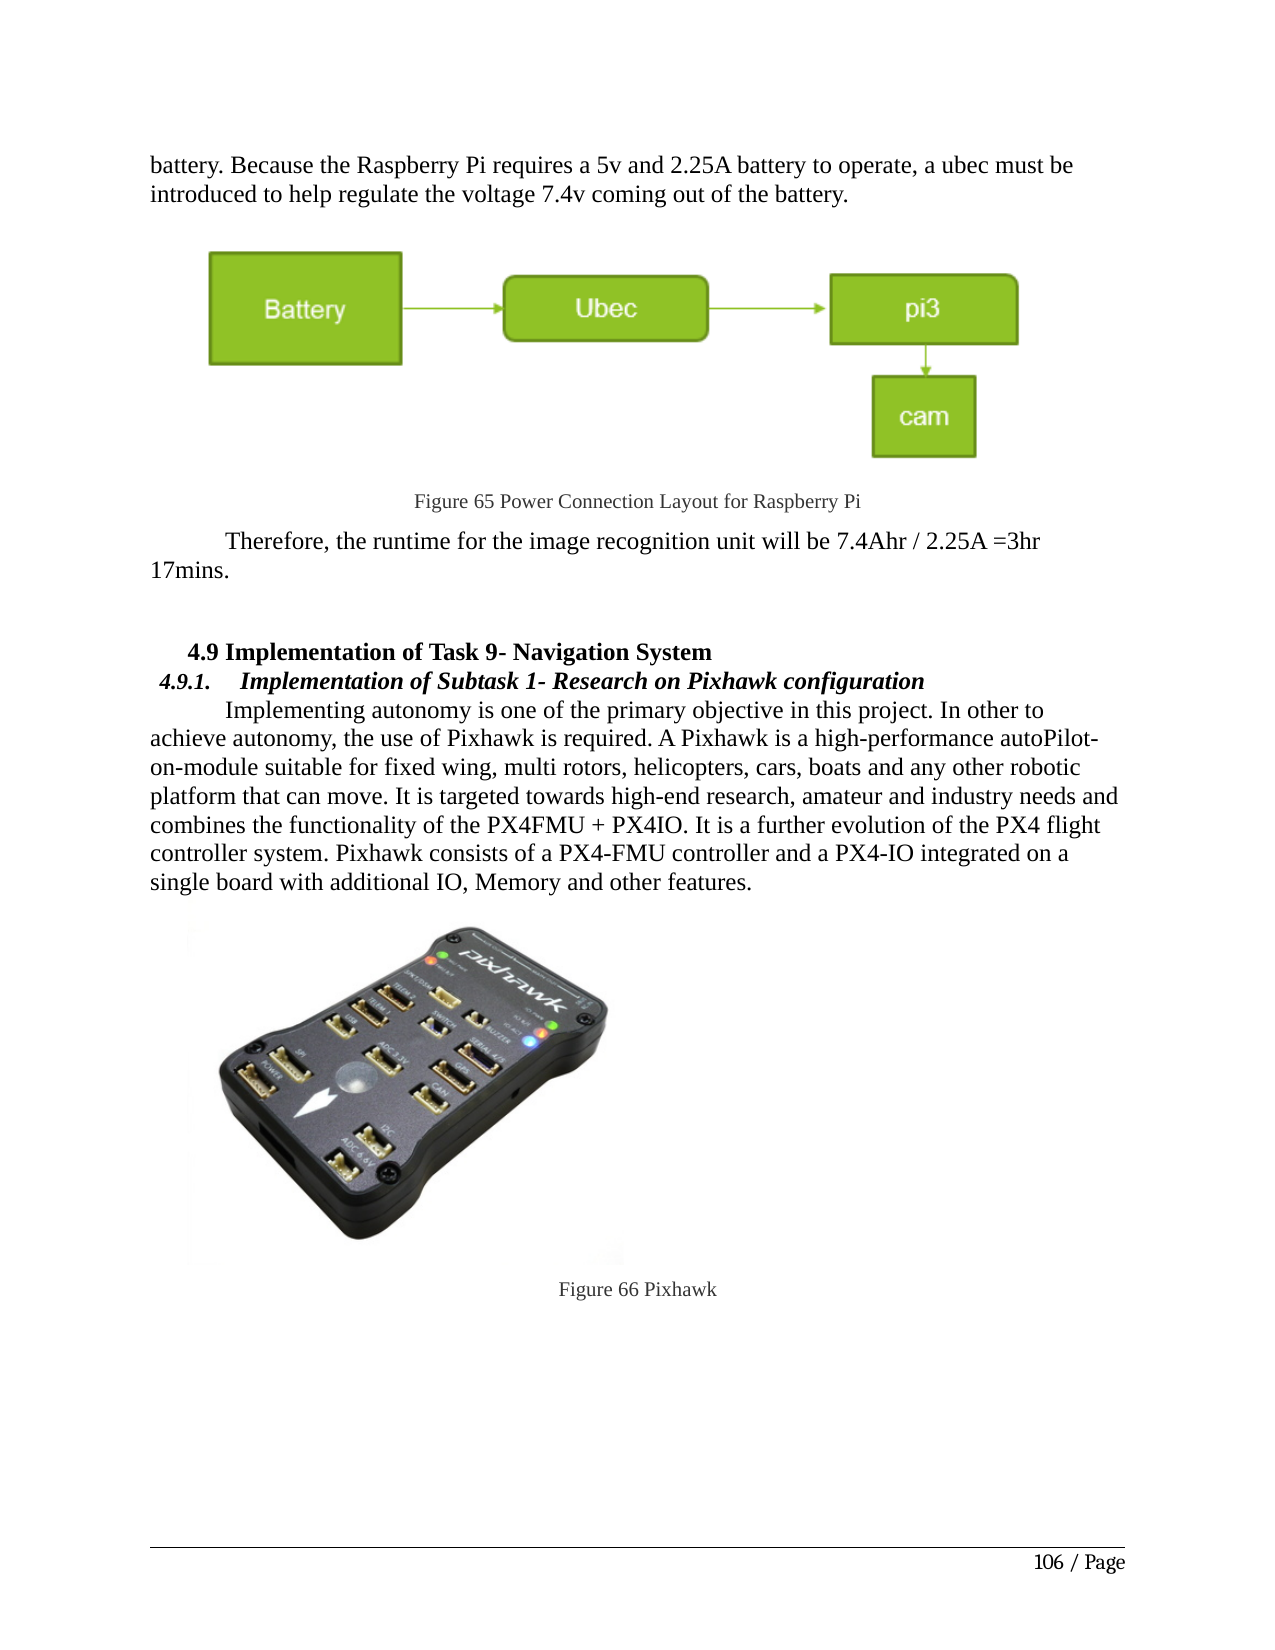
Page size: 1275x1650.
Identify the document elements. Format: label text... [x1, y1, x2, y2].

picture [187, 236, 1041, 477]
picture [187, 896, 624, 1265]
text Figure 66 Pixhawk [150, 1277, 1125, 1301]
text Implementing autonomy is one of the primary objective in this project. In other to achieve autonomy, the use of Pixhawk is required. A Pixhawk is a high-performance autoPilot-on-module suitable for fixed wing, multi rotors, helicopters, cars, boats and any other robotic platform that can move. It is targeted towards high-end research, amateur and industry needs and combines the functionality of the PX4FMU + PX4IO. It is a further evolution of the PX4 flight controller system. Pixhawk consists of a PX4-FMU controller and a PX4-IO integrated on a single board with additional IO, Memory and other features. [150, 695, 1125, 896]
subtitle Implementation of Subtask 1- Research on Pixhawk configuration [159, 666, 1125, 695]
text Therefore, the runtime for the image recognition unit will be 7.4Ahr / 2.25A =3hr 17mins. [150, 526, 1125, 583]
text Figure 65 Power Connection Layout for Raspberry Pi [150, 489, 1125, 513]
subtitle Implementation of Task 9- Navigation System [187, 637, 1125, 666]
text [150, 150, 1125, 207]
